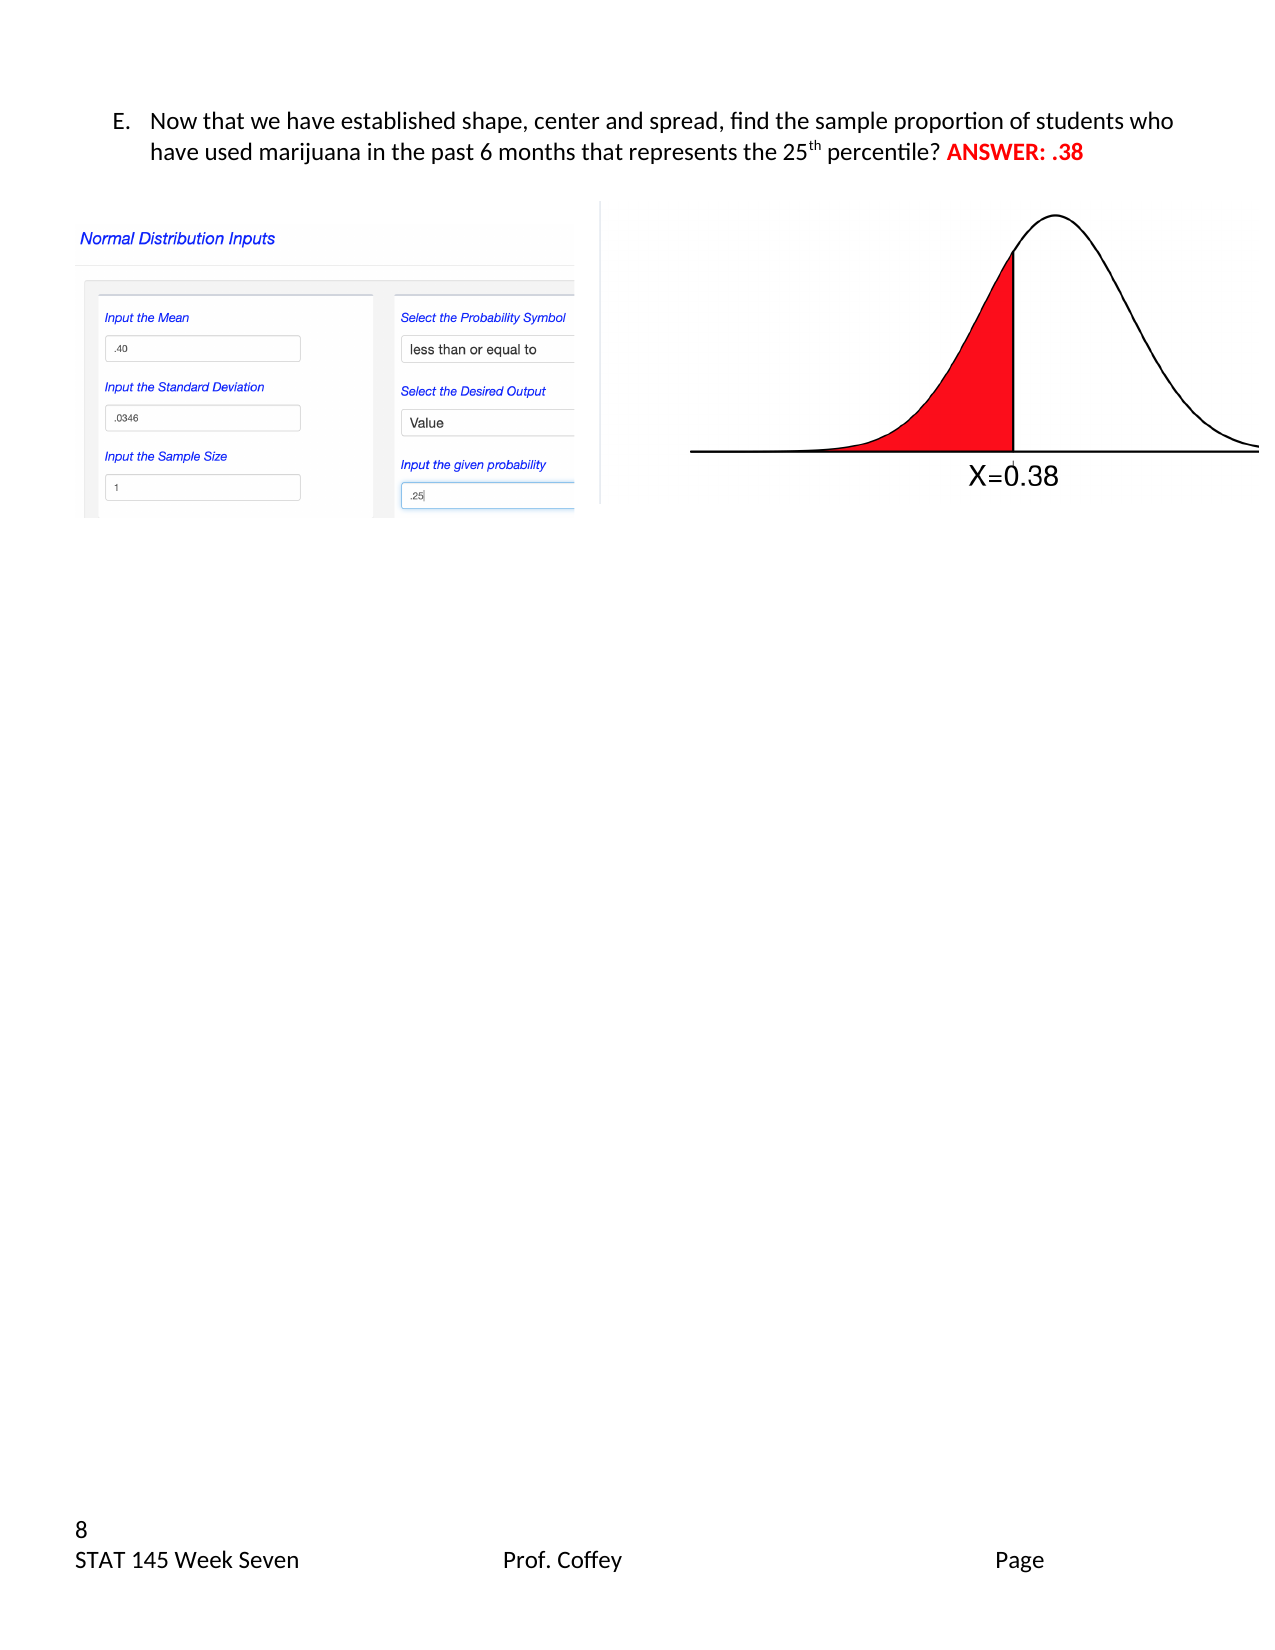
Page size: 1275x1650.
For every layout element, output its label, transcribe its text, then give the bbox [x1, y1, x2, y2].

list Now that we have established shape, center and spread, find the sample proportion of students who have used marijuana in the past 6 months that represents the 25th percentile? ANSWER: .38 [112, 106, 1200, 167]
picture [75, 224, 575, 518]
